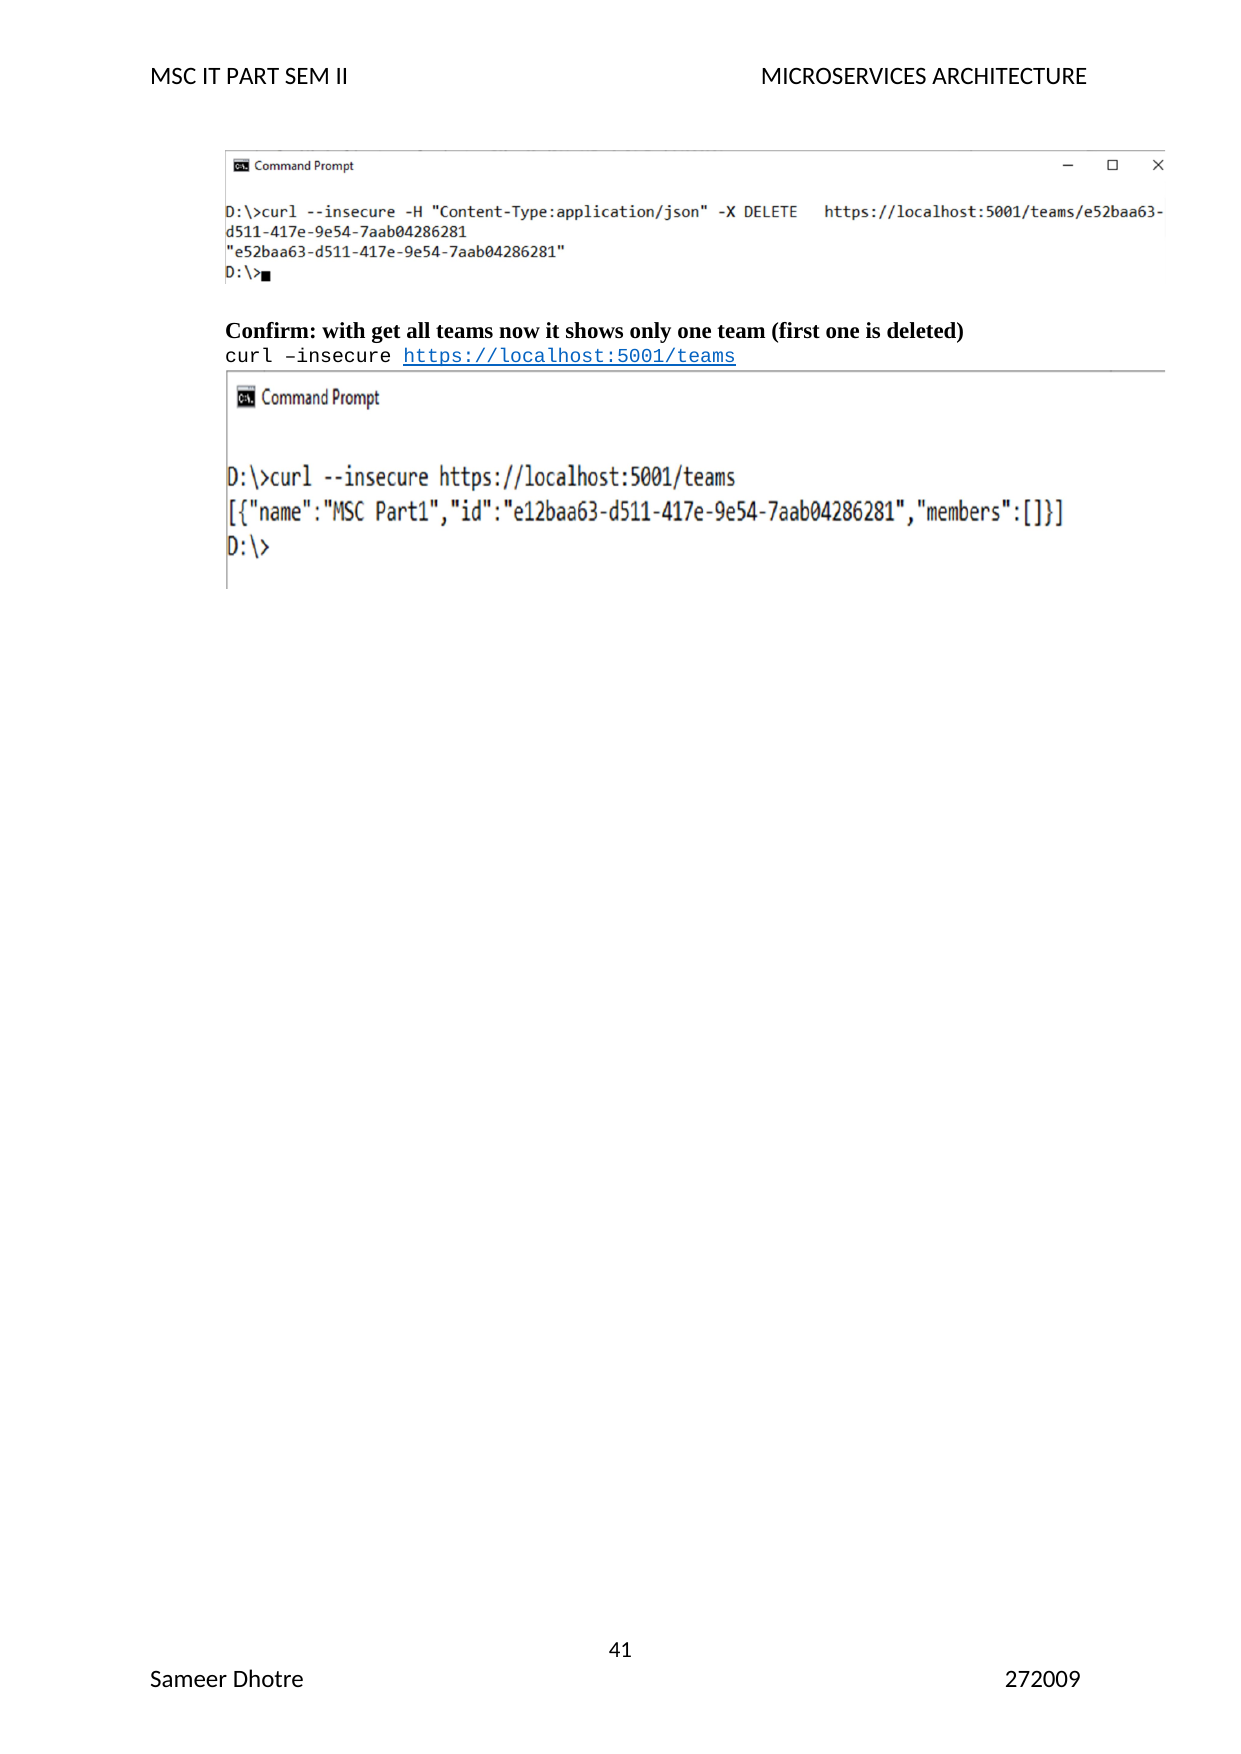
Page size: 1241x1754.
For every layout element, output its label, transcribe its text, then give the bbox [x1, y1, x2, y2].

picture [225, 150, 1166, 284]
text curl –insecure https://localhost:5001/teams [225, 346, 1090, 368]
picture [225, 370, 1166, 589]
text Confirm: with get all teams now it shows only one team (first one is deleted) [225, 317, 1090, 344]
